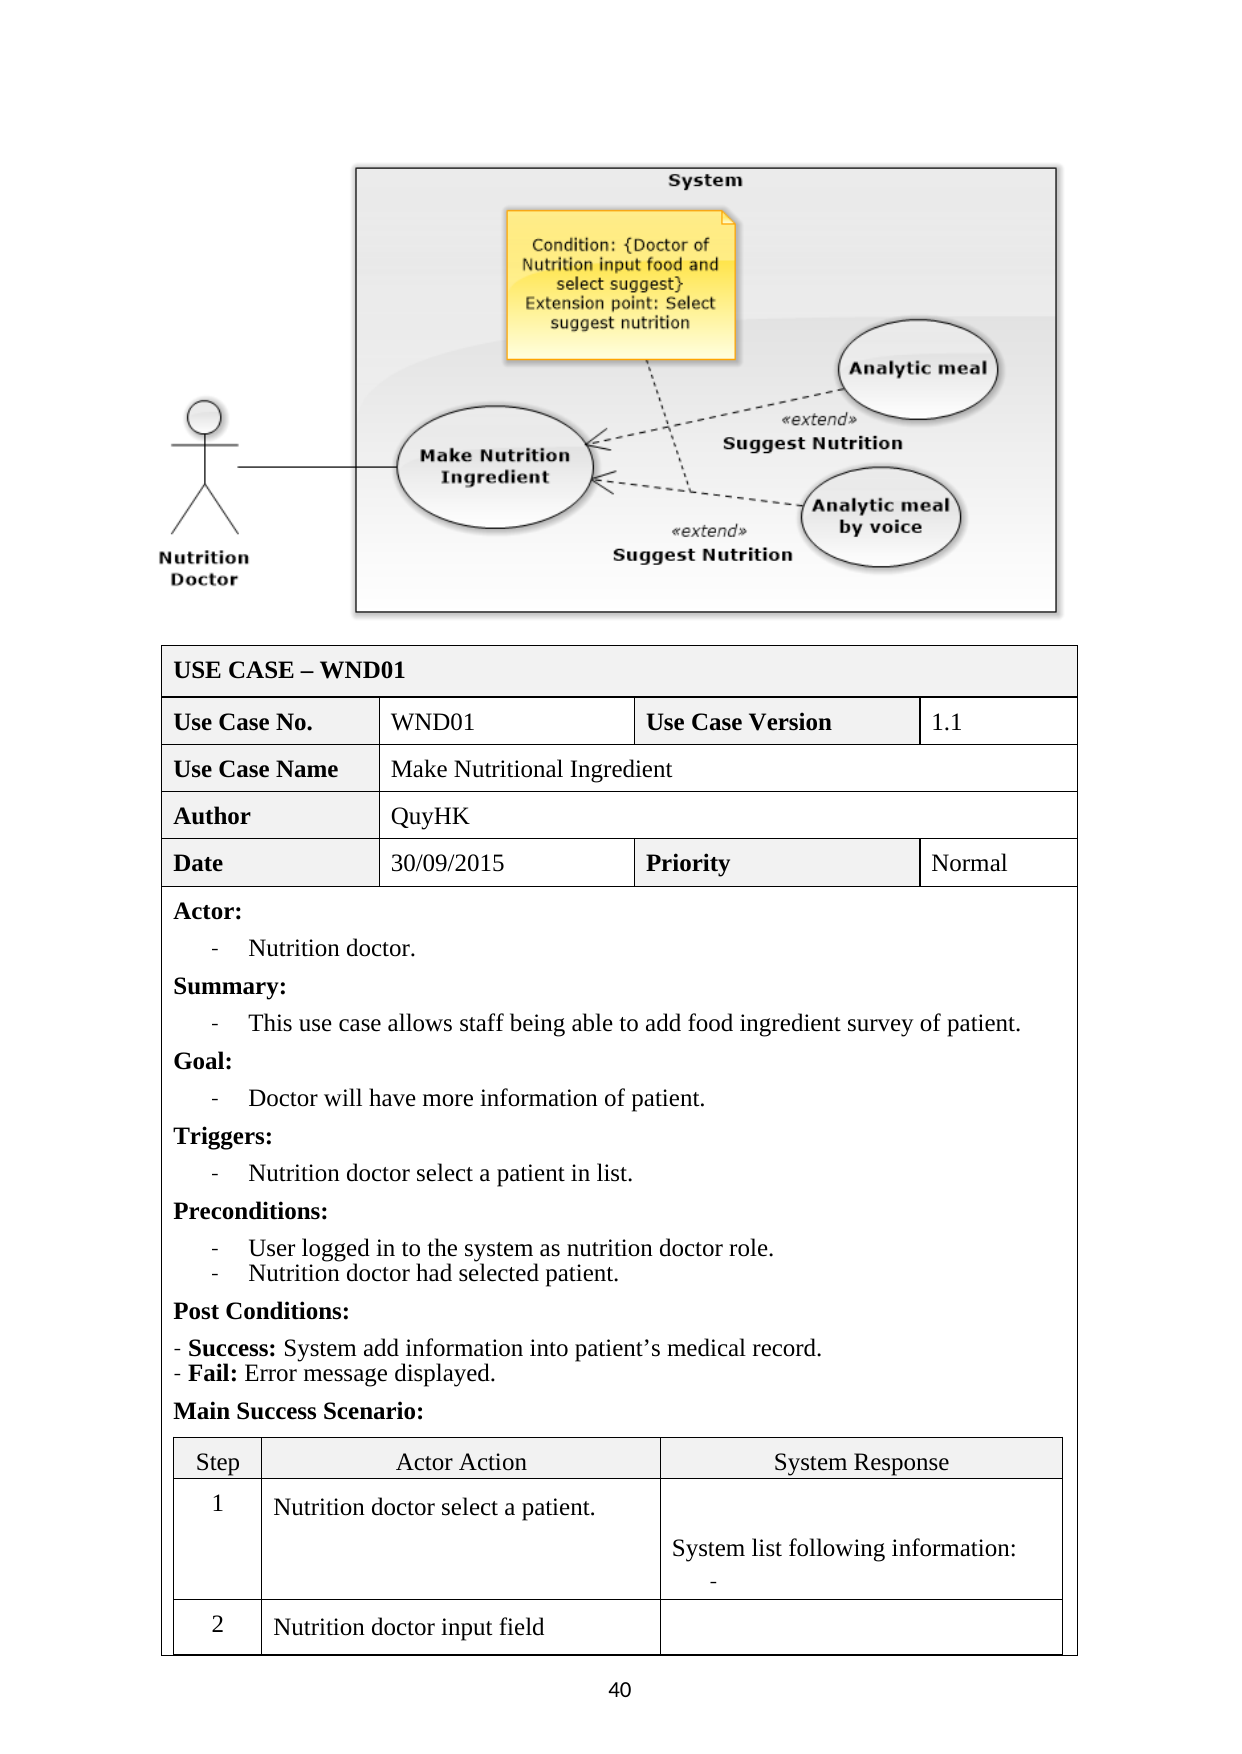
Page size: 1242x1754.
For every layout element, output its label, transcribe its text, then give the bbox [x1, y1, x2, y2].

table_cell WND01 [380, 698, 634, 744]
table_cell 30/09/2015 [380, 839, 634, 886]
table_cell Use Case No. [162, 698, 379, 744]
table_cell Use Case Version [635, 698, 919, 744]
table_cell Priority [635, 839, 919, 886]
table_cell Normal [921, 839, 1077, 886]
table_cell QuyHK [380, 792, 1077, 838]
table_cell Author [162, 792, 379, 838]
table_header USE CASE – WND01 [162, 646, 1077, 696]
table_cell Date [162, 839, 379, 886]
table_cell Use Case Name [162, 745, 379, 791]
table_cell Make Nutritional Ingredient [380, 745, 1077, 791]
picture [150, 162, 1090, 646]
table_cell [162, 887, 1077, 1655]
table_cell 1.1 [921, 698, 1077, 744]
